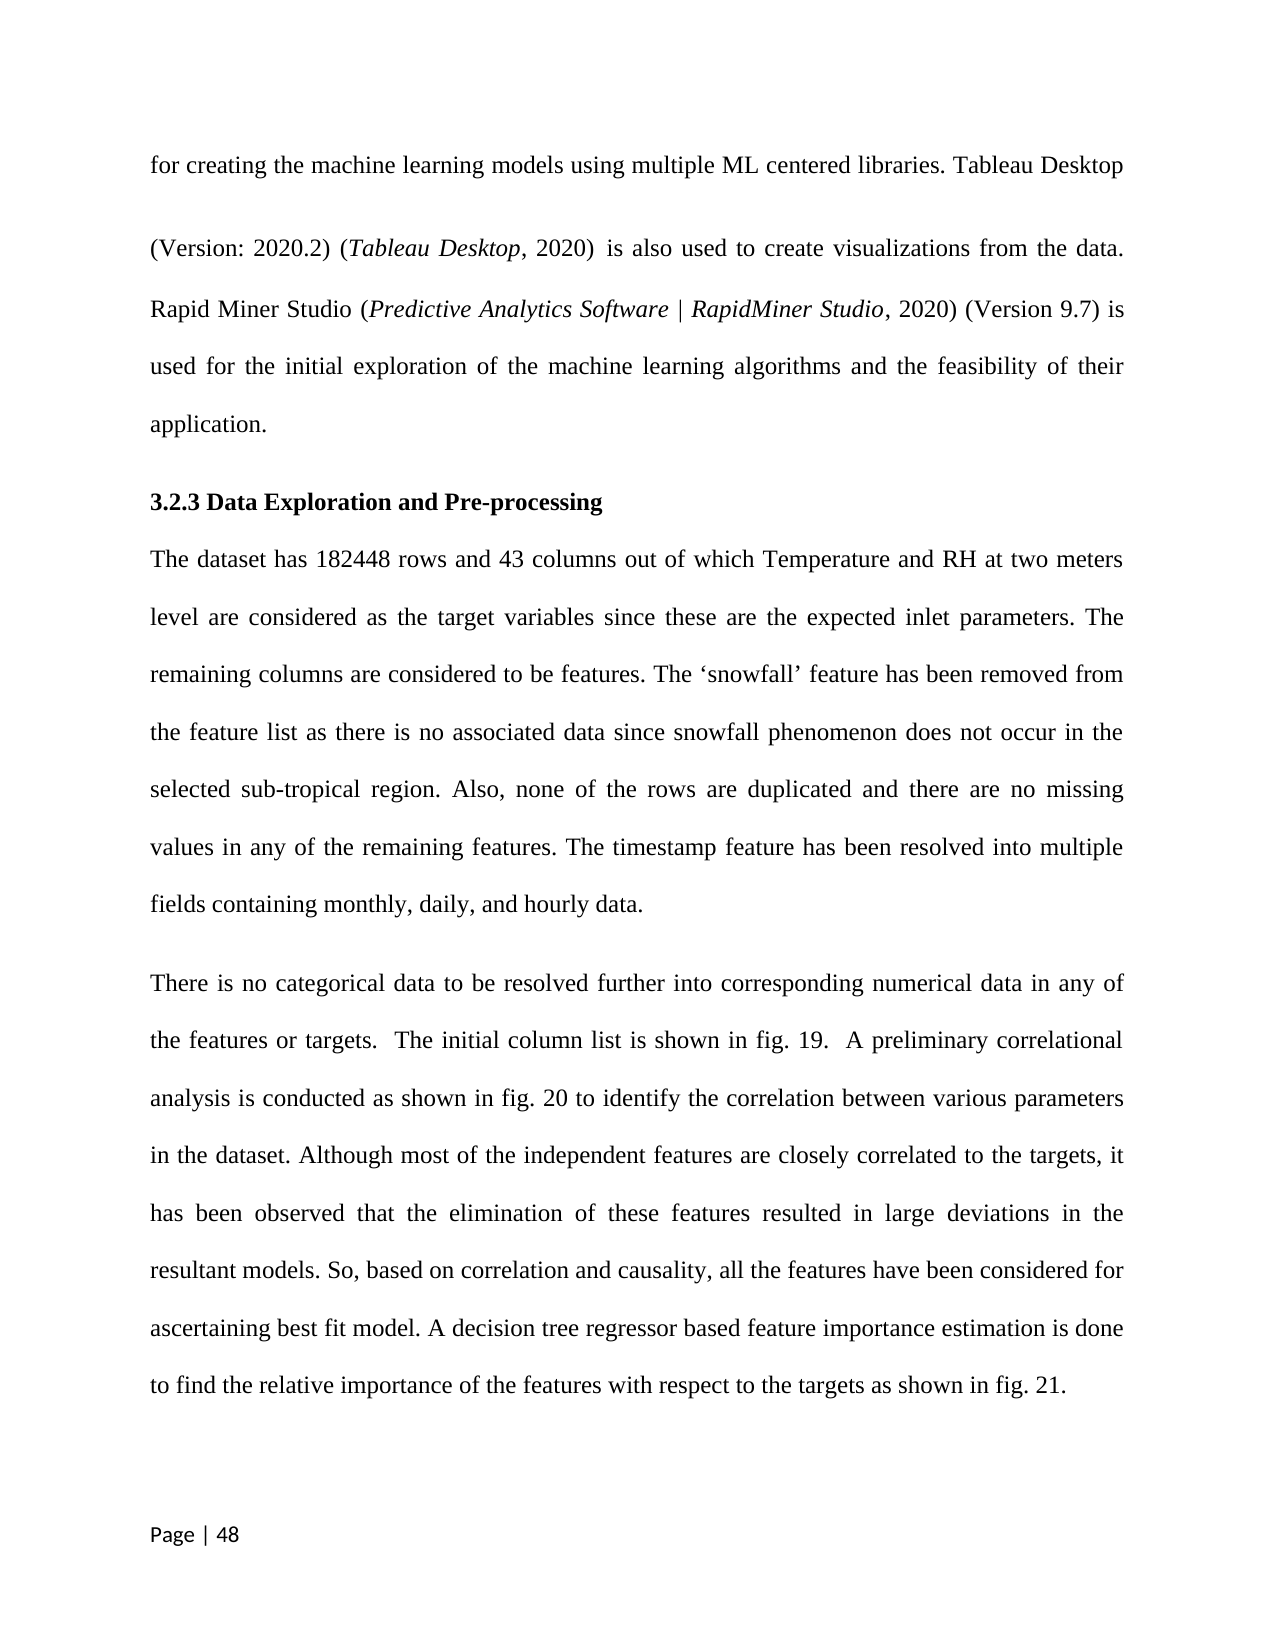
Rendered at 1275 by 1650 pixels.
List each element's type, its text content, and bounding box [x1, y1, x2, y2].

text There is no categorical data to be resolved further into corresponding numerical data in any of the features or targets. The initial column list is shown in fig. 19. A preliminary correlational analysis is conducted as shown in fig. 20 to identify the correlation between various parameters in the dataset. Although most of the independent features are closely correlated to the targets, it has been observed that the elimination of these features resulted in large deviations in the resultant models. So, based on correlation and causality, all the features have been considered for ascertaining best fit model. A decision tree regressor based feature importance estimation is done to find the relative importance of the features with respect to the targets as shown in fig. 21. [150, 968, 1125, 1399]
subtitle 3.2.3 Data Exploration and Pre-processing [150, 487, 1125, 516]
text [150, 150, 1125, 437]
text The dataset has 182448 rows and 43 columns out of which Temperature and RH at two meters level are considered as the target variables since these are the expected inlet parameters. The remaining columns are considered to be features. The ‘snowfall’ feature has been removed from the feature list as there is no associated data since snowfall phenomenon does not occur in the selected sub-tropical region. Also, none of the rows are duplicated and there are no missing values in any of the remaining features. The timestamp feature has been resolved into multiple fields containing monthly, daily, and hourly data. [150, 544, 1125, 918]
